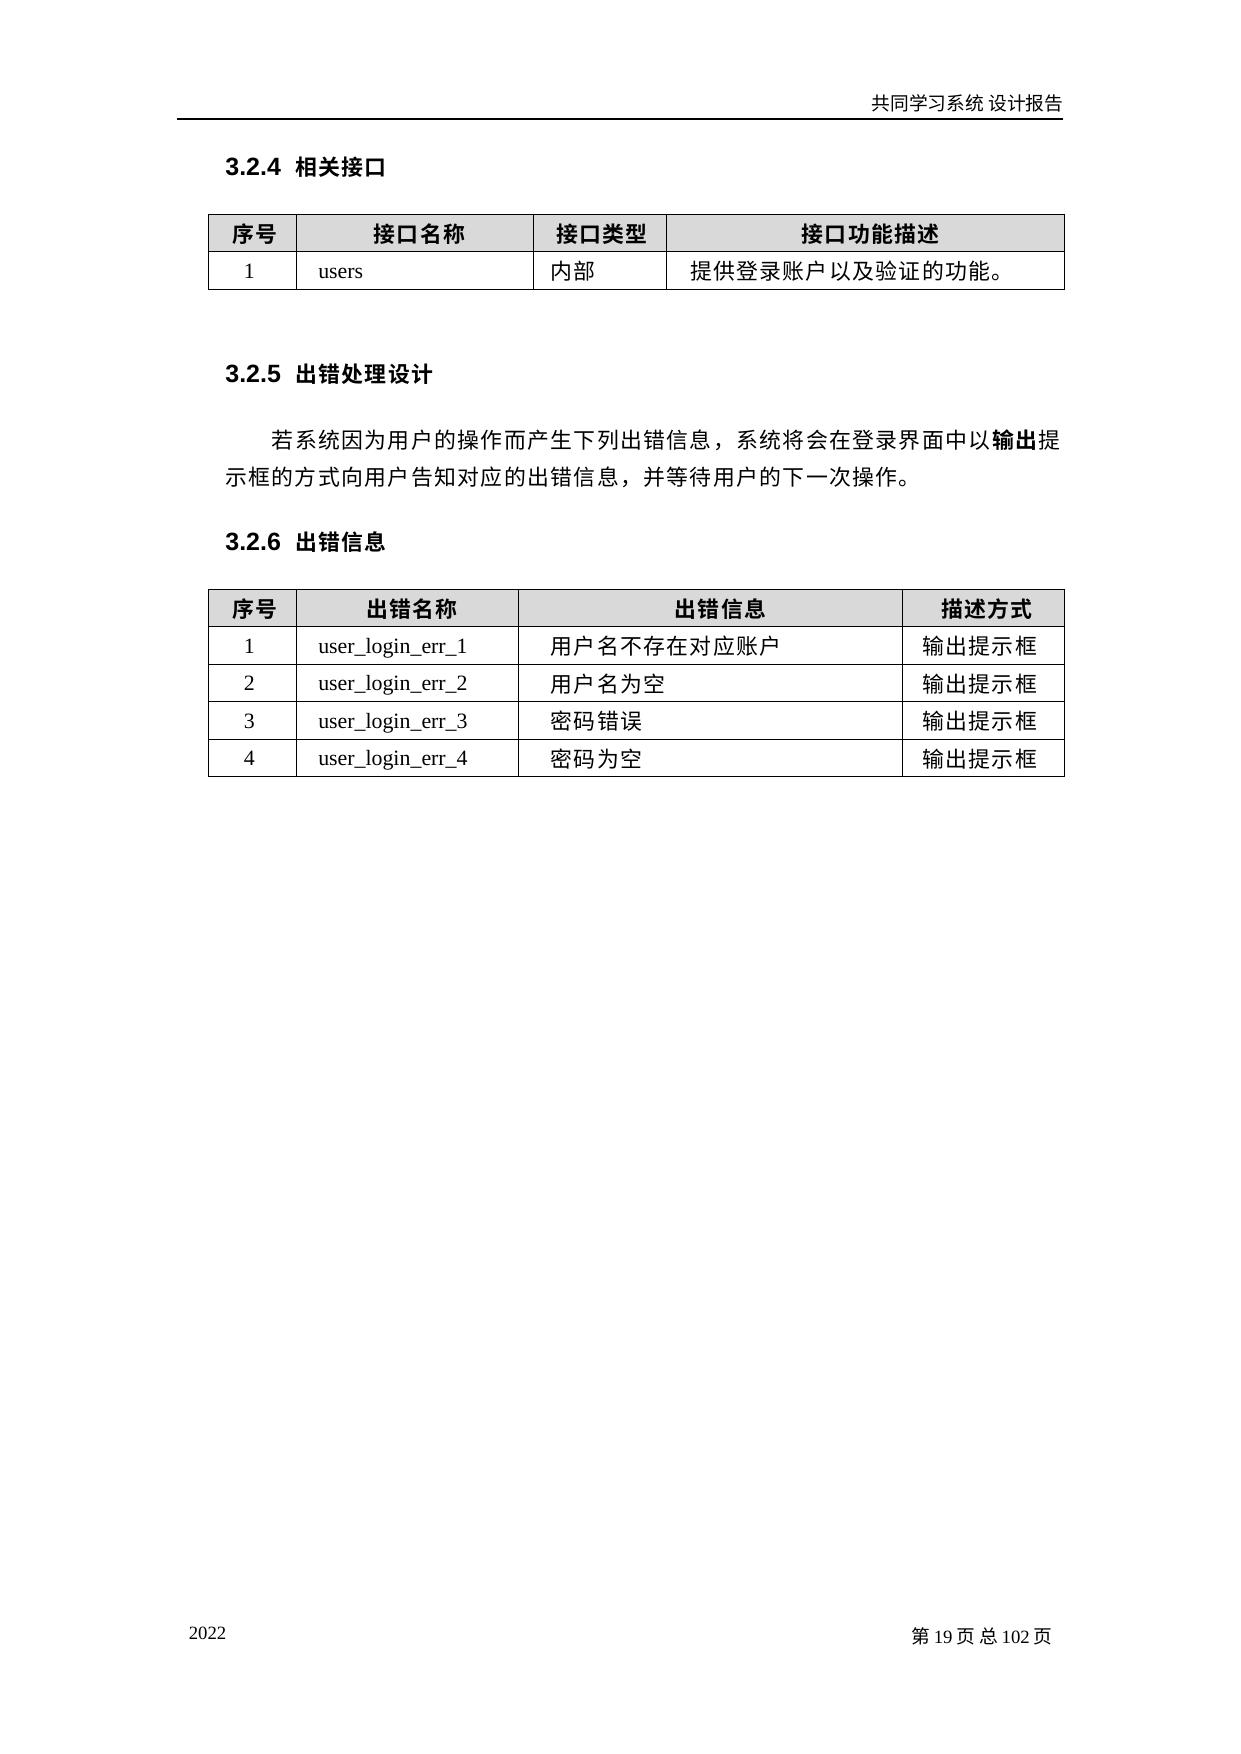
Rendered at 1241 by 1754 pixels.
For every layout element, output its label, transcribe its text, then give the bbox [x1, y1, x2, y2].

table_cell 内部 [534, 252, 666, 288]
table_cell 1 [209, 252, 296, 288]
table_cell 输出提示框 [903, 740, 1064, 776]
table_cell 输出提示框 [903, 702, 1064, 738]
table_cell 1 [209, 627, 296, 663]
table_cell users [297, 252, 533, 288]
table_cell 输出提示框 [903, 665, 1064, 701]
text 若系统因为用户的操作而产生下列出错信息，系统将会在登录界面中以输出提示框的方式向用户告知对应的出错信息，并等待用户的下一次操作。 [222, 421, 1061, 494]
table_header 描述方式 [903, 590, 1064, 626]
table_cell 用户名为空 [519, 665, 902, 701]
table_cell 3 [209, 702, 296, 738]
subtitle 相关接口 [208, 148, 1061, 184]
subtitle 出错处理设计 [208, 355, 1061, 392]
table_cell 密码为空 [519, 740, 902, 776]
table_header 序号 [209, 590, 296, 626]
table_header 出错信息 [519, 590, 902, 626]
subtitle 出错信息 [208, 523, 1061, 559]
table_cell user_login_err_1 [297, 627, 518, 663]
table_cell user_login_err_3 [297, 702, 518, 738]
table_header 序号 [209, 215, 296, 251]
table_cell 4 [209, 740, 296, 776]
table_header 接口功能描述 [667, 215, 1064, 251]
table_cell 密码错误 [519, 702, 902, 738]
table_header 接口类型 [534, 215, 666, 251]
table_cell 输出提示框 [903, 627, 1064, 663]
table_cell 用户名不存在对应账户 [519, 627, 902, 663]
table_cell user_login_err_4 [297, 740, 518, 776]
table_cell user_login_err_2 [297, 665, 518, 701]
table_header 接口名称 [297, 215, 533, 251]
table_cell 提供登录账户以及验证的功能。 [667, 252, 1064, 288]
table_cell 2 [209, 665, 296, 701]
table_header 出错名称 [297, 590, 518, 626]
